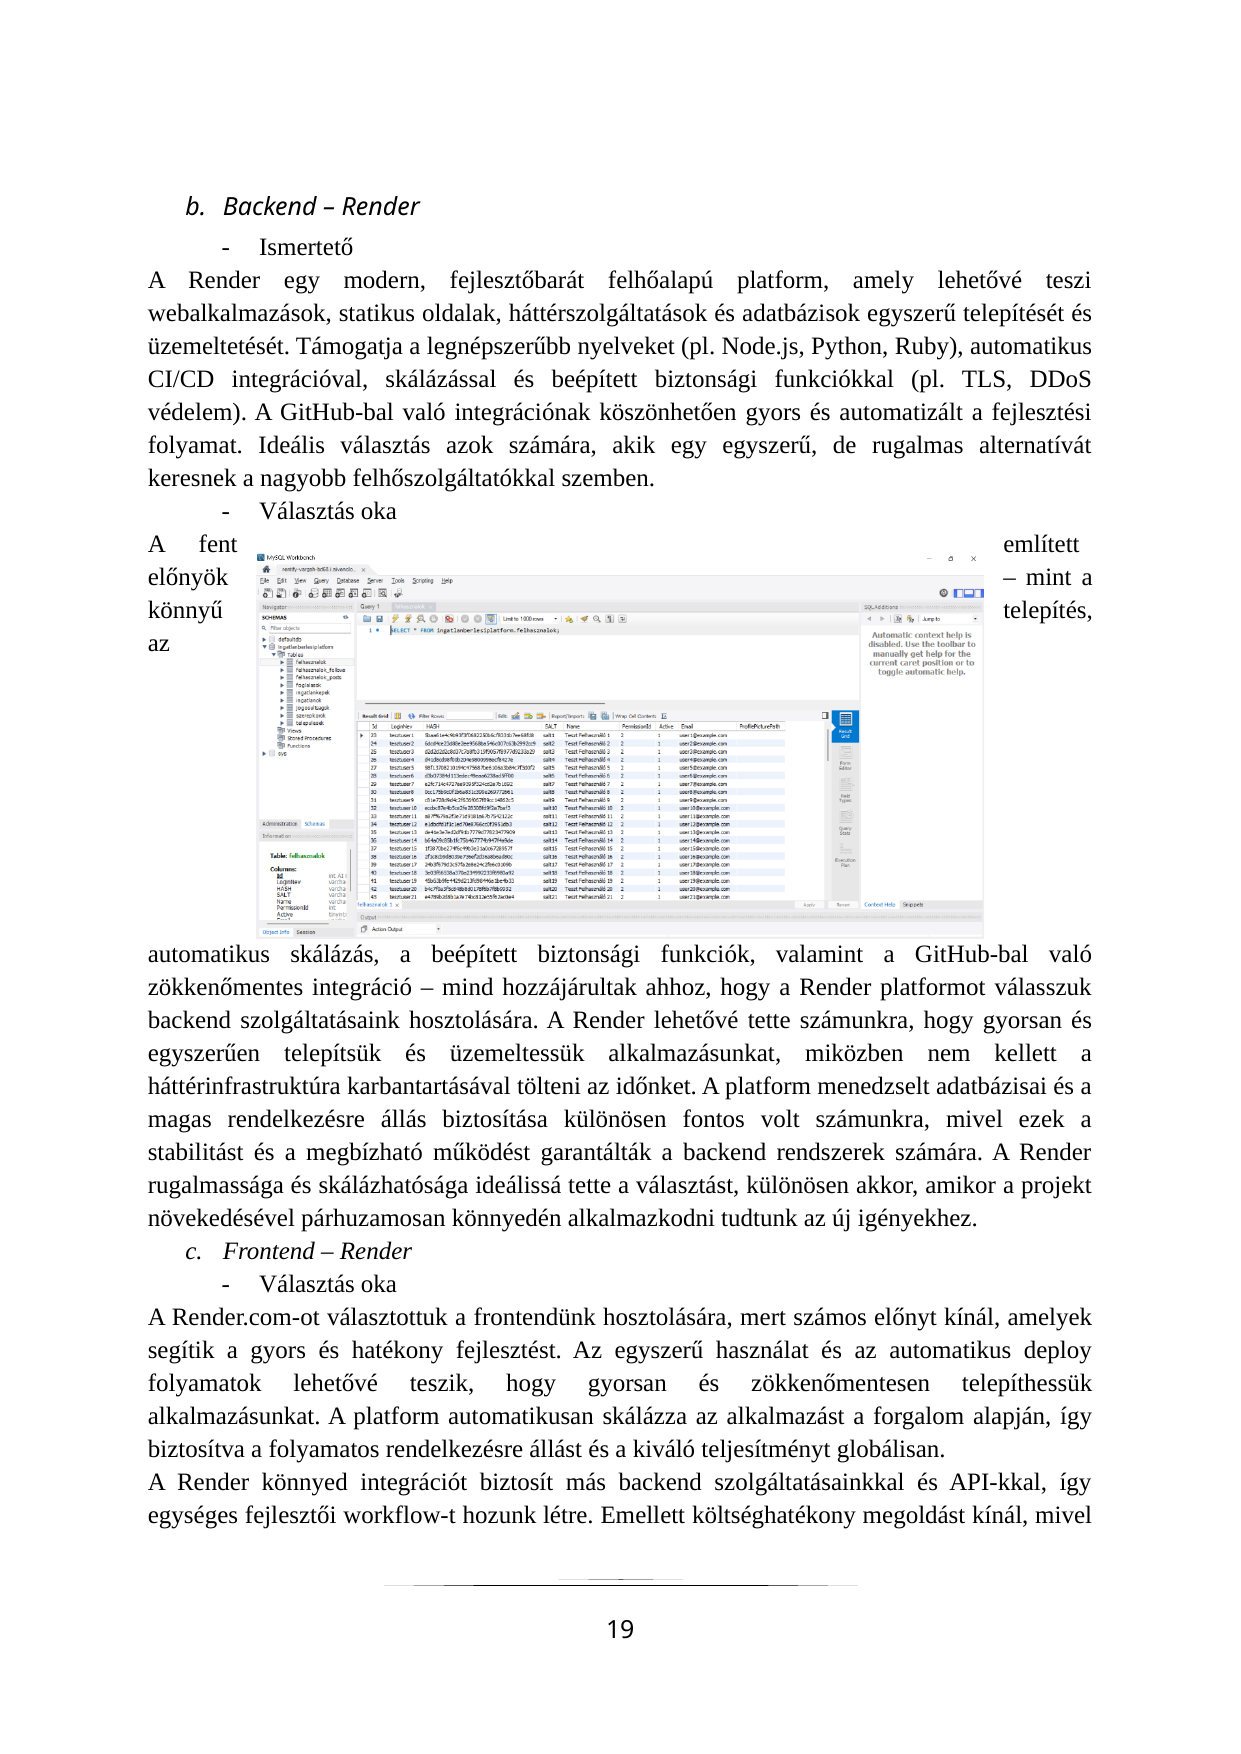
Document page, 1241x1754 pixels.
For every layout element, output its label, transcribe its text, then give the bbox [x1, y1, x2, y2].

list Választás oka [221, 496, 1093, 525]
subtitle Frontend – Render [185, 1236, 1093, 1265]
picture [256, 552, 985, 939]
subtitle Backend – Render [185, 189, 1093, 223]
text A Render.com-ot választottuk a frontendünk hosztolására, mert számos előnyt kínál, amelyek segítik a gyors és hatékony fejlesztést. Az egyszerű használat és az automatikus deploy folyamatok lehetővé teszik, hogy gyorsan és zökkenőmentesen telepíthessük alkalmazásunkat. A platform automatikusan skálázza az alkalmazást a forgalom alapján, így biztosítva a folyamatos rendelkezésre állást és a kiváló teljesítményt globálisan. [148, 1302, 1093, 1463]
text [148, 1467, 1093, 1529]
list Ismertető [221, 232, 1093, 261]
text A Render egy modern, fejlesztőbarát felhőalapú platform, amely lehetővé teszi webalkalmazások, statikus oldalak, háttérszolgáltatások és adatbázisok egyszerű telepítését és üzemeltetését. Támogatja a legnépszerűbb nyelveket (pl. Node.js, Python, Ruby), automatikus CI/CD integrációval, skálázással és beépített biztonsági funkciókkal (pl. TLS, DDoS védelem). A GitHub-bal való integrációnak köszönhetően gyors és automatizált a fejlesztési folyamat. Ideális választás azok számára, akik egy egyszerű, de rugalmas alternatívát keresnek a nagyobb felhőszolgáltatókkal szemben. [148, 265, 1093, 492]
list Választás oka [221, 1269, 1093, 1298]
